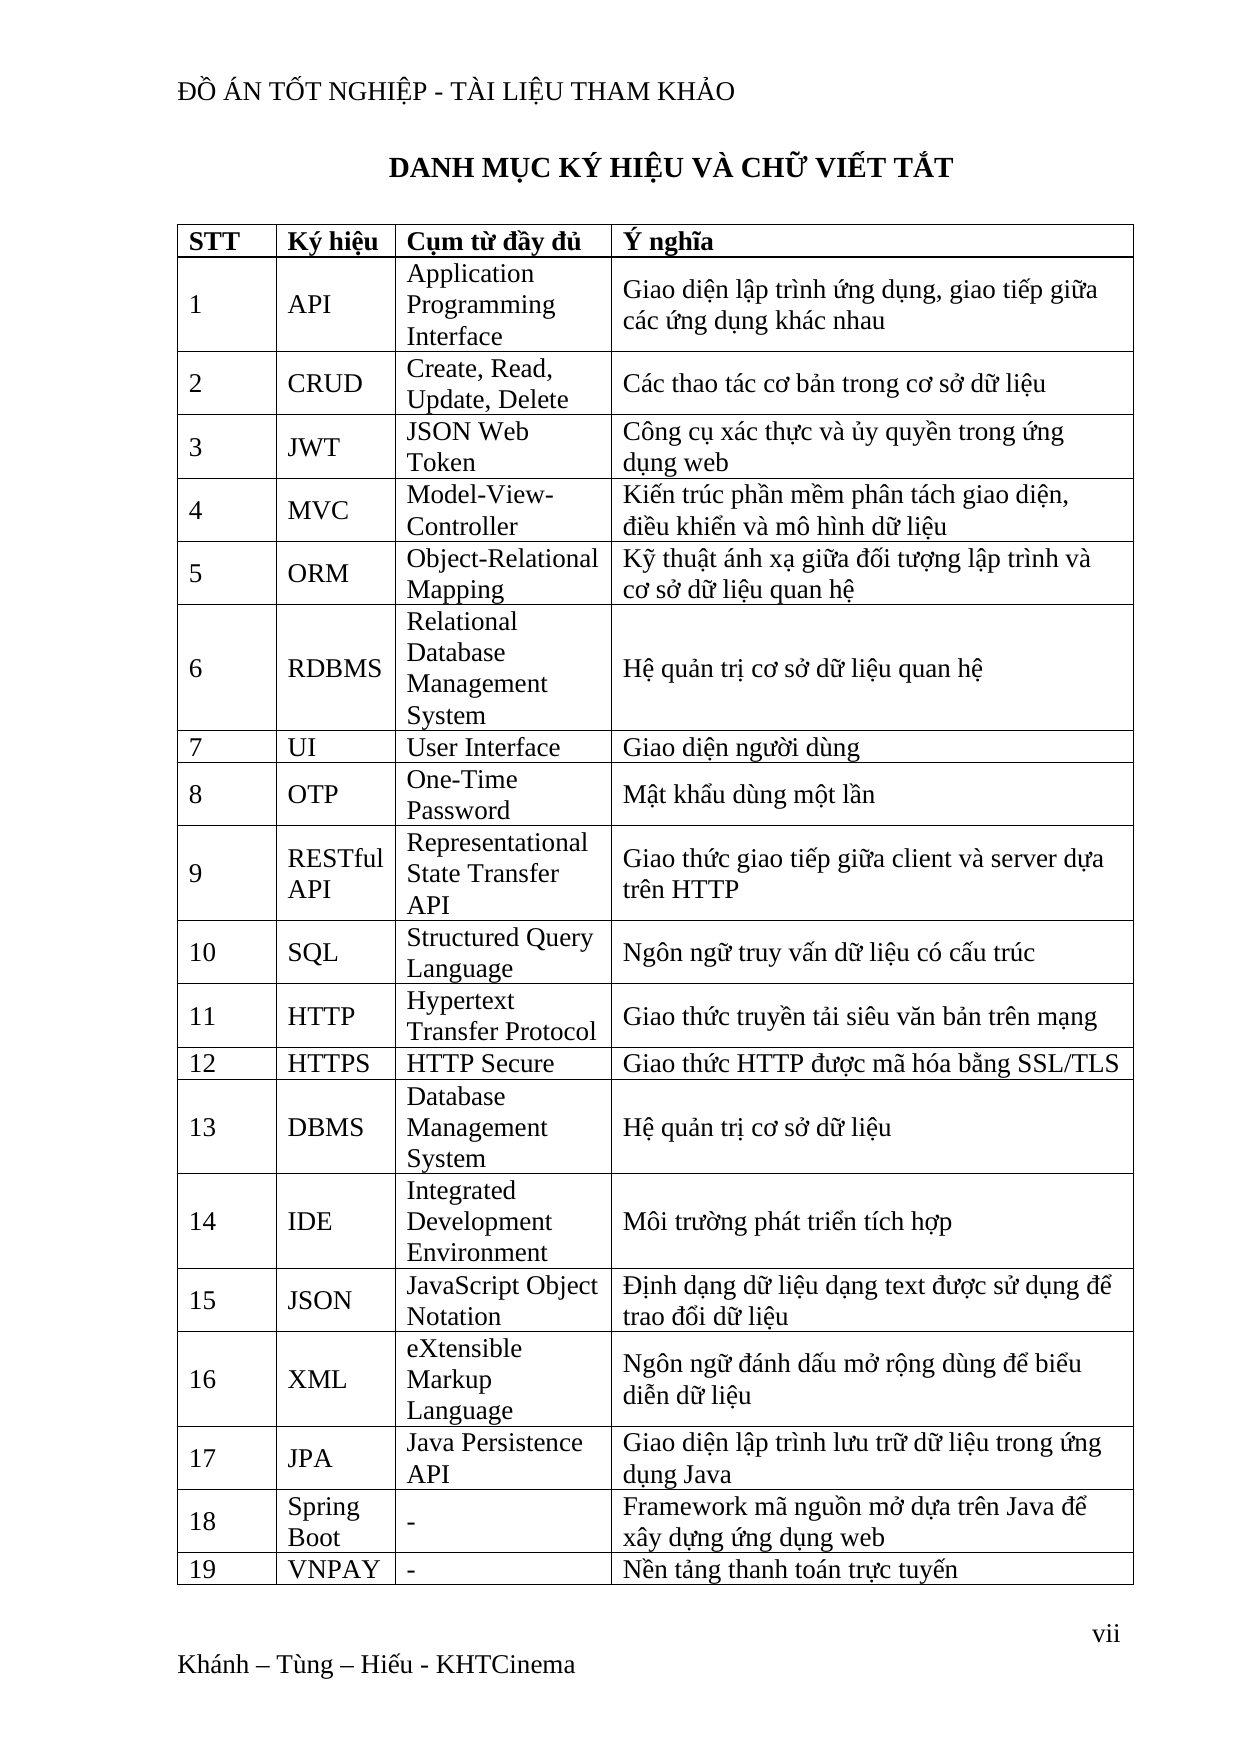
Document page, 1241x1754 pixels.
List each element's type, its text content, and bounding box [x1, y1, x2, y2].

table_cell 17 [178, 1427, 276, 1489]
table_header Ý nghĩa [612, 225, 1133, 256]
table_cell 8 [178, 763, 276, 825]
table_cell HTTP [277, 984, 395, 1047]
table_cell Create, Read, Update, Delete [396, 352, 611, 414]
table_cell HTTP Secure [396, 1048, 611, 1079]
table_cell 9 [178, 826, 276, 920]
table_cell Framework mã nguồn mở dựa trên Java để xây dựng ứng dụng web [612, 1490, 1133, 1552]
table_cell Kiến trúc phần mềm phân tách giao diện, điều khiển và mô hình dữ liệu [612, 479, 1133, 541]
table_cell OTP [277, 763, 395, 825]
table_cell 2 [178, 352, 276, 414]
table_cell - [396, 1490, 611, 1552]
table_cell eXtensible Markup Language [396, 1332, 611, 1426]
table_cell Hypertext Transfer Protocol [396, 984, 611, 1047]
table_cell VNPAY [277, 1553, 395, 1584]
table_cell Application Programming Interface [396, 258, 611, 351]
table_cell Mật khẩu dùng một lần [612, 763, 1133, 825]
table_cell JavaScript Object Notation [396, 1269, 611, 1331]
table_cell UI [277, 731, 395, 762]
table_cell Giao thức truyền tải siêu văn bản trên mạng [612, 984, 1133, 1047]
table_cell XML [277, 1332, 395, 1426]
table_cell Giao thức giao tiếp giữa client và server dựa trên HTTP [612, 826, 1133, 920]
table_cell Integrated Development Environment [396, 1174, 611, 1268]
table_cell - [396, 1553, 611, 1584]
table_cell MVC [277, 479, 395, 541]
table_cell User Interface [396, 731, 611, 762]
table_cell Ngôn ngữ đánh dấu mở rộng dùng để biểu diễn dữ liệu [612, 1332, 1133, 1426]
table_cell 16 [178, 1332, 276, 1426]
table_cell Giao diện người dùng [612, 731, 1133, 762]
table_cell Ngôn ngữ truy vấn dữ liệu có cấu trúc [612, 921, 1133, 983]
table_cell 19 [178, 1553, 276, 1584]
table_cell JWT [277, 415, 395, 478]
table_cell Database Management System [396, 1080, 611, 1173]
table_cell Giao diện lập trình lưu trữ dữ liệu trong ứng dụng Java [612, 1427, 1133, 1489]
table_cell SQL [277, 921, 395, 983]
subtitle DANH MỤC KÝ HIỆU VÀ CHỮ VIẾT TẮT [177, 150, 1120, 183]
table_cell Structured Query Language [396, 921, 611, 983]
table_cell Model-View-Controller [396, 479, 611, 541]
table_cell 3 [178, 415, 276, 478]
table_cell 13 [178, 1080, 276, 1173]
table_cell 12 [178, 1048, 276, 1079]
table_cell JPA [277, 1427, 395, 1489]
table_cell Công cụ xác thực và ủy quyền trong ứng dụng web [612, 415, 1133, 478]
table_cell Hệ quản trị cơ sở dữ liệu [612, 1080, 1133, 1173]
table_header Ký hiệu [277, 225, 395, 256]
table_cell Spring Boot [277, 1490, 395, 1552]
table_header STT [178, 225, 276, 256]
table_cell Representational State Transfer API [396, 826, 611, 920]
table_cell 6 [178, 605, 276, 730]
table_cell Relational Database Management System [396, 605, 611, 730]
table_cell 1 [178, 258, 276, 351]
table_cell DBMS [277, 1080, 395, 1173]
table_cell Kỹ thuật ánh xạ giữa đối tượng lập trình và cơ sở dữ liệu quan hệ [612, 542, 1133, 604]
table_cell 10 [178, 921, 276, 983]
table_cell Giao diện lập trình ứng dụng, giao tiếp giữa các ứng dụng khác nhau [612, 258, 1133, 351]
table_cell Giao thức HTTP được mã hóa bằng SSL/TLS [612, 1048, 1133, 1079]
table_cell RDBMS [277, 605, 395, 730]
table_cell Hệ quản trị cơ sở dữ liệu quan hệ [612, 605, 1133, 730]
table_cell Java Persistence API [396, 1427, 611, 1489]
table_cell IDE [277, 1174, 395, 1268]
table_cell 14 [178, 1174, 276, 1268]
table_cell JSON [277, 1269, 395, 1331]
table_cell 15 [178, 1269, 276, 1331]
table_header Cụm từ đầy đủ [396, 225, 611, 256]
table_cell Các thao tác cơ bản trong cơ sở dữ liệu [612, 352, 1133, 414]
table_cell 4 [178, 479, 276, 541]
table_cell 5 [178, 542, 276, 604]
table_cell 18 [178, 1490, 276, 1552]
table_cell HTTPS [277, 1048, 395, 1079]
table_cell ORM [277, 542, 395, 604]
table_cell Object-Relational Mapping [396, 542, 611, 604]
table_cell CRUD [277, 352, 395, 414]
table_cell One-Time Password [396, 763, 611, 825]
table_cell Định dạng dữ liệu dạng text được sử dụng để trao đổi dữ liệu [612, 1269, 1133, 1331]
table_cell Môi trường phát triển tích hợp [612, 1174, 1133, 1268]
table_cell JSON Web Token [396, 415, 611, 478]
table_cell API [277, 258, 395, 351]
table_cell Nền tảng thanh toán trực tuyến [612, 1553, 1133, 1584]
table_cell 11 [178, 984, 276, 1047]
table_cell RESTful API [277, 826, 395, 920]
table_cell 7 [178, 731, 276, 762]
